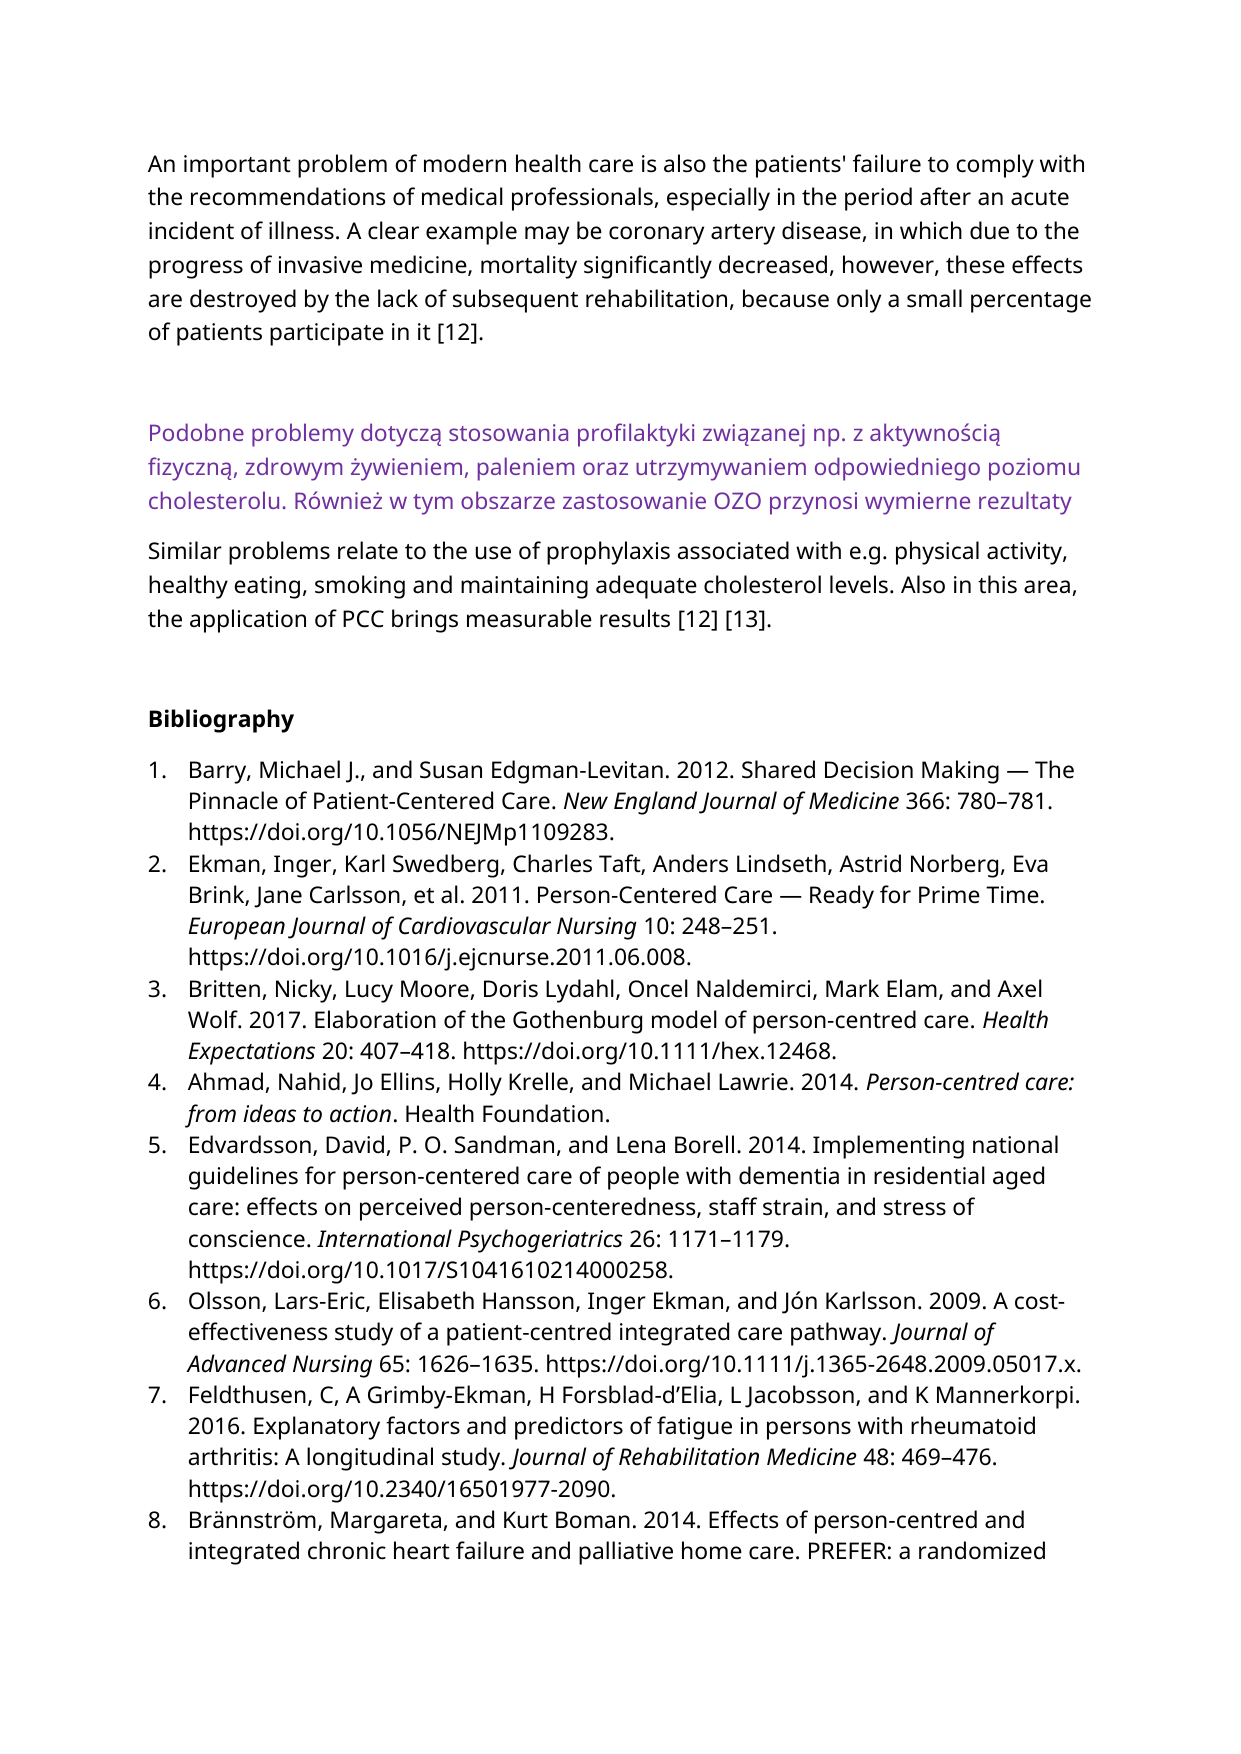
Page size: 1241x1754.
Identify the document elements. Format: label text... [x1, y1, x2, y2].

text 1. Barry, Michael J., and Susan Edgman-Levitan. 2012. Shared Decision Making — The Pinnacle of Patient-Centered Care. New England Journal of Medicine 366: 780–781. https://doi.org/10.1056/NEJMp1109283. [148, 754, 1093, 848]
text 7. Feldthusen, C, A Grimby-Ekman, H Forsblad-d’Elia, L Jacobsson, and K Mannerkorpi. 2016. Explanatory factors and predictors of fatigue in persons with rheumatoid arthritis: A longitudinal study. Journal of Rehabilitation Medicine 48: 469–476. https://doi.org/10.2340/16501977-2090. [148, 1379, 1093, 1504]
text 3. Britten, Nicky, Lucy Moore, Doris Lydahl, Oncel Naldemirci, Mark Elam, and Axel Wolf. 2017. Elaboration of the Gothenburg model of person-centred care. Health Expectations 20: 407–418. https://doi.org/10.1111/hex.12468. [148, 973, 1093, 1066]
text An important problem of modern health care is also the patients' failure to comply with the recommendations of medical professionals, especially in the period after an acute incident of illness. A clear example may be coronary artery disease, in which due to the progress of invasive medicine, mortality significantly decreased, however, these effects are destroyed by the lack of subsequent rehabilitation, because only a small percentage of patients participate in it [12]. [148, 148, 1093, 348]
text 2. Ekman, Inger, Karl Swedberg, Charles Taft, Anders Lindseth, Astrid Norberg, Eva Brink, Jane Carlsson, et al. 2011. Person-Centered Care — Ready for Prime Time. European Journal of Cardiovascular Nursing 10: 248–251. https://doi.org/10.1016/j.ejcnurse.2011.06.008. [148, 848, 1093, 973]
text 6. Olsson, Lars-Eric, Elisabeth Hansson, Inger Ekman, and Jón Karlsson. 2009. A cost-effectiveness study of a patient-centred integrated care pathway. Journal of Advanced Nursing 65: 1626–1635. https://doi.org/10.1111/j.1365-2648.2009.05017.x. [148, 1285, 1093, 1379]
text 4. Ahmad, Nahid, Jo Ellins, Holly Krelle, and Michael Lawrie. 2014. Person-centred care: from ideas to action. Health Foundation. [148, 1066, 1093, 1129]
text 5. Edvardsson, David, P. O. Sandman, and Lena Borell. 2014. Implementing national guidelines for person-centered care of people with dementia in residential aged care: effects on perceived person-centeredness, staff strain, and stress of conscience. International Psychogeriatrics 26: 1171–1179. https://doi.org/10.1017/S1041610214000258. [148, 1129, 1093, 1285]
text Podobne problemy dotyczą stosowania profilaktyki związanej np. z aktywnością fizyczną, zdrowym żywieniem, paleniem oraz utrzymywaniem odpowiedniego poziomu cholesterolu. Również w tym obszarze zastosowanie OZO przynosi wymierne rezultaty [148, 417, 1093, 516]
text Bibliography [148, 703, 1093, 735]
text Similar problems relate to the use of prophylaxis associated with e.g. physical activity, healthy eating, smoking and maintaining adequate cholesterol levels. Also in this area, the application of PCC brings measurable results [12] [13]. [148, 535, 1093, 634]
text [148, 1504, 1093, 1566]
